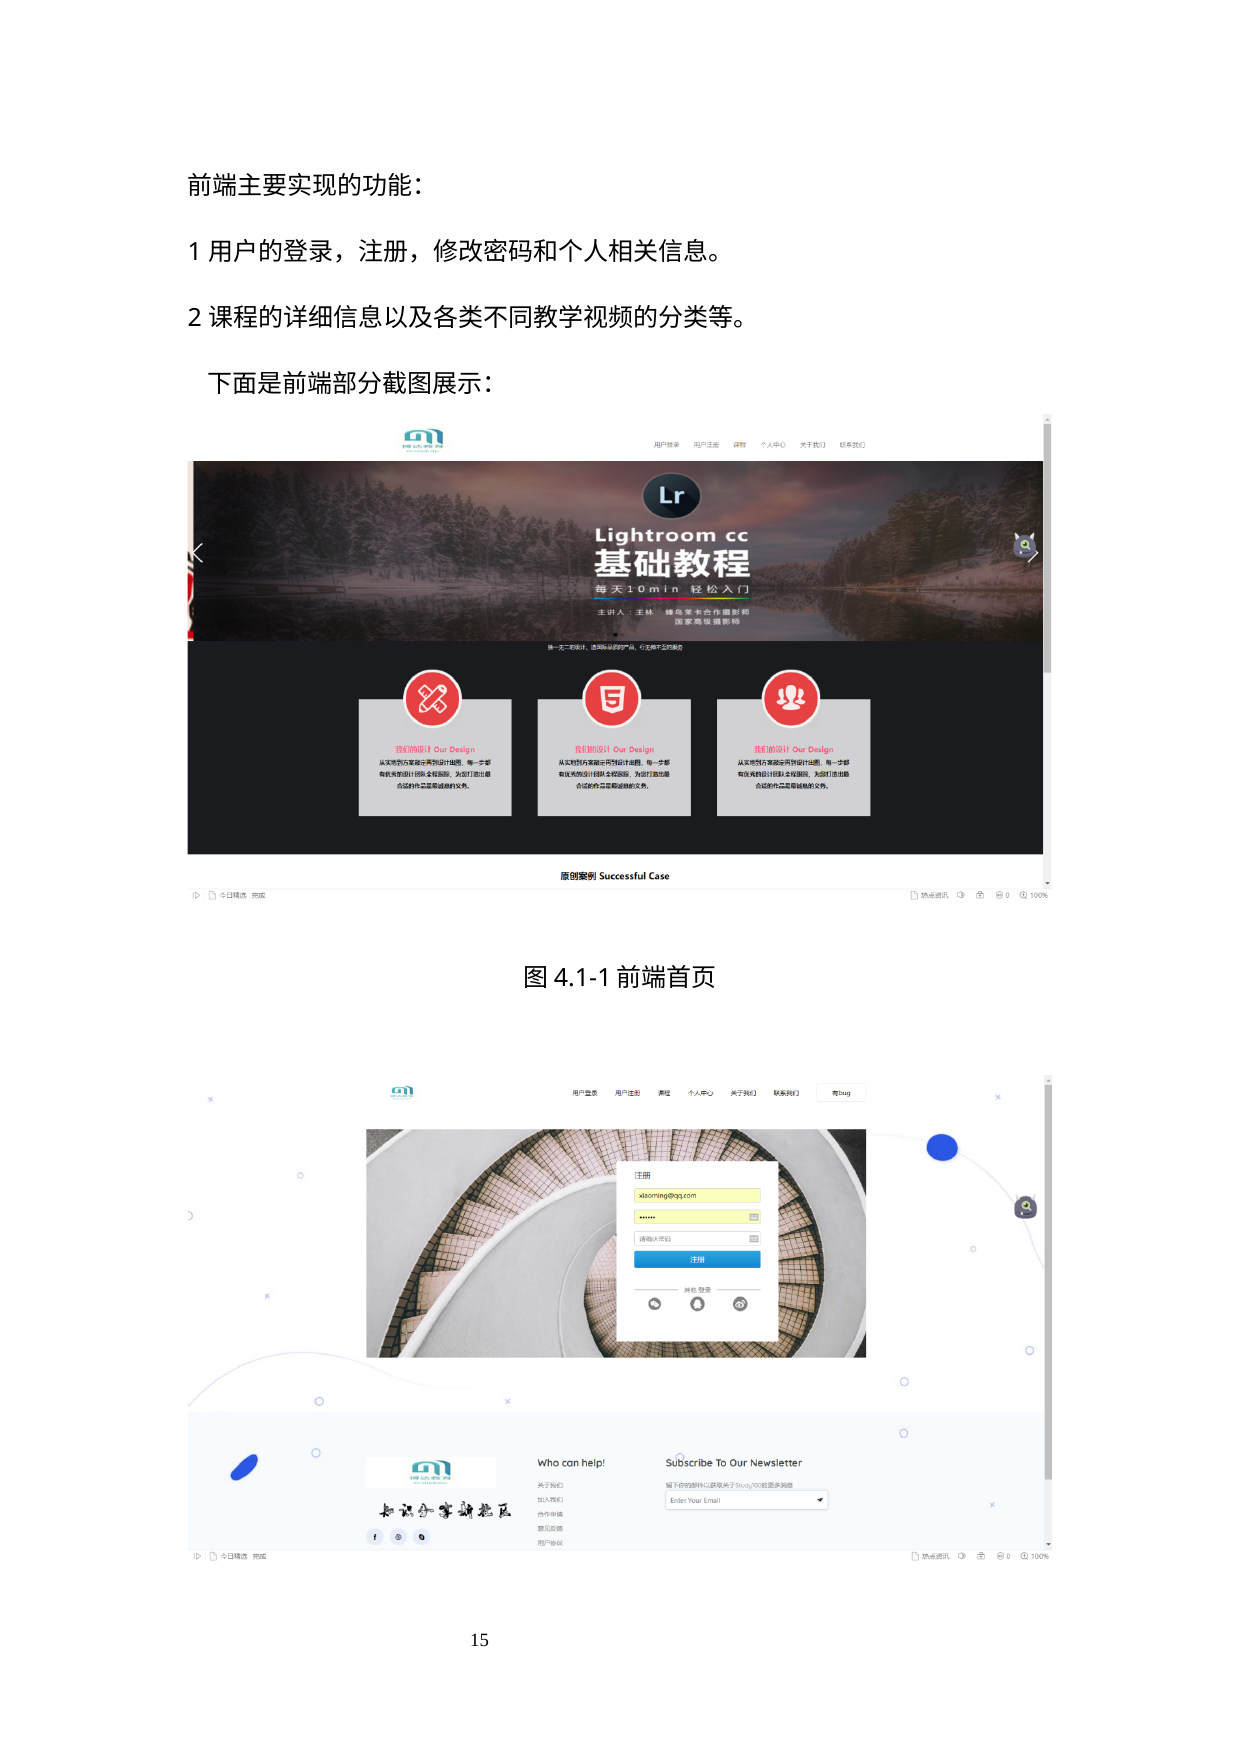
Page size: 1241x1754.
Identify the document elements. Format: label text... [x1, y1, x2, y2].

picture [188, 1075, 1053, 1562]
list 1 用户的登录，注册，修改密码和个人相关信息。 [187, 217, 1053, 283]
list 2 课程的详细信息以及各类不同教学视频的分类等。 [187, 283, 1053, 349]
list 前端主要实现的功能： [187, 151, 1053, 217]
list 下面是前端部分截图展示： [187, 349, 1053, 415]
list 图4.1-1前端首页 [187, 943, 1053, 1009]
picture [187, 414, 1052, 901]
